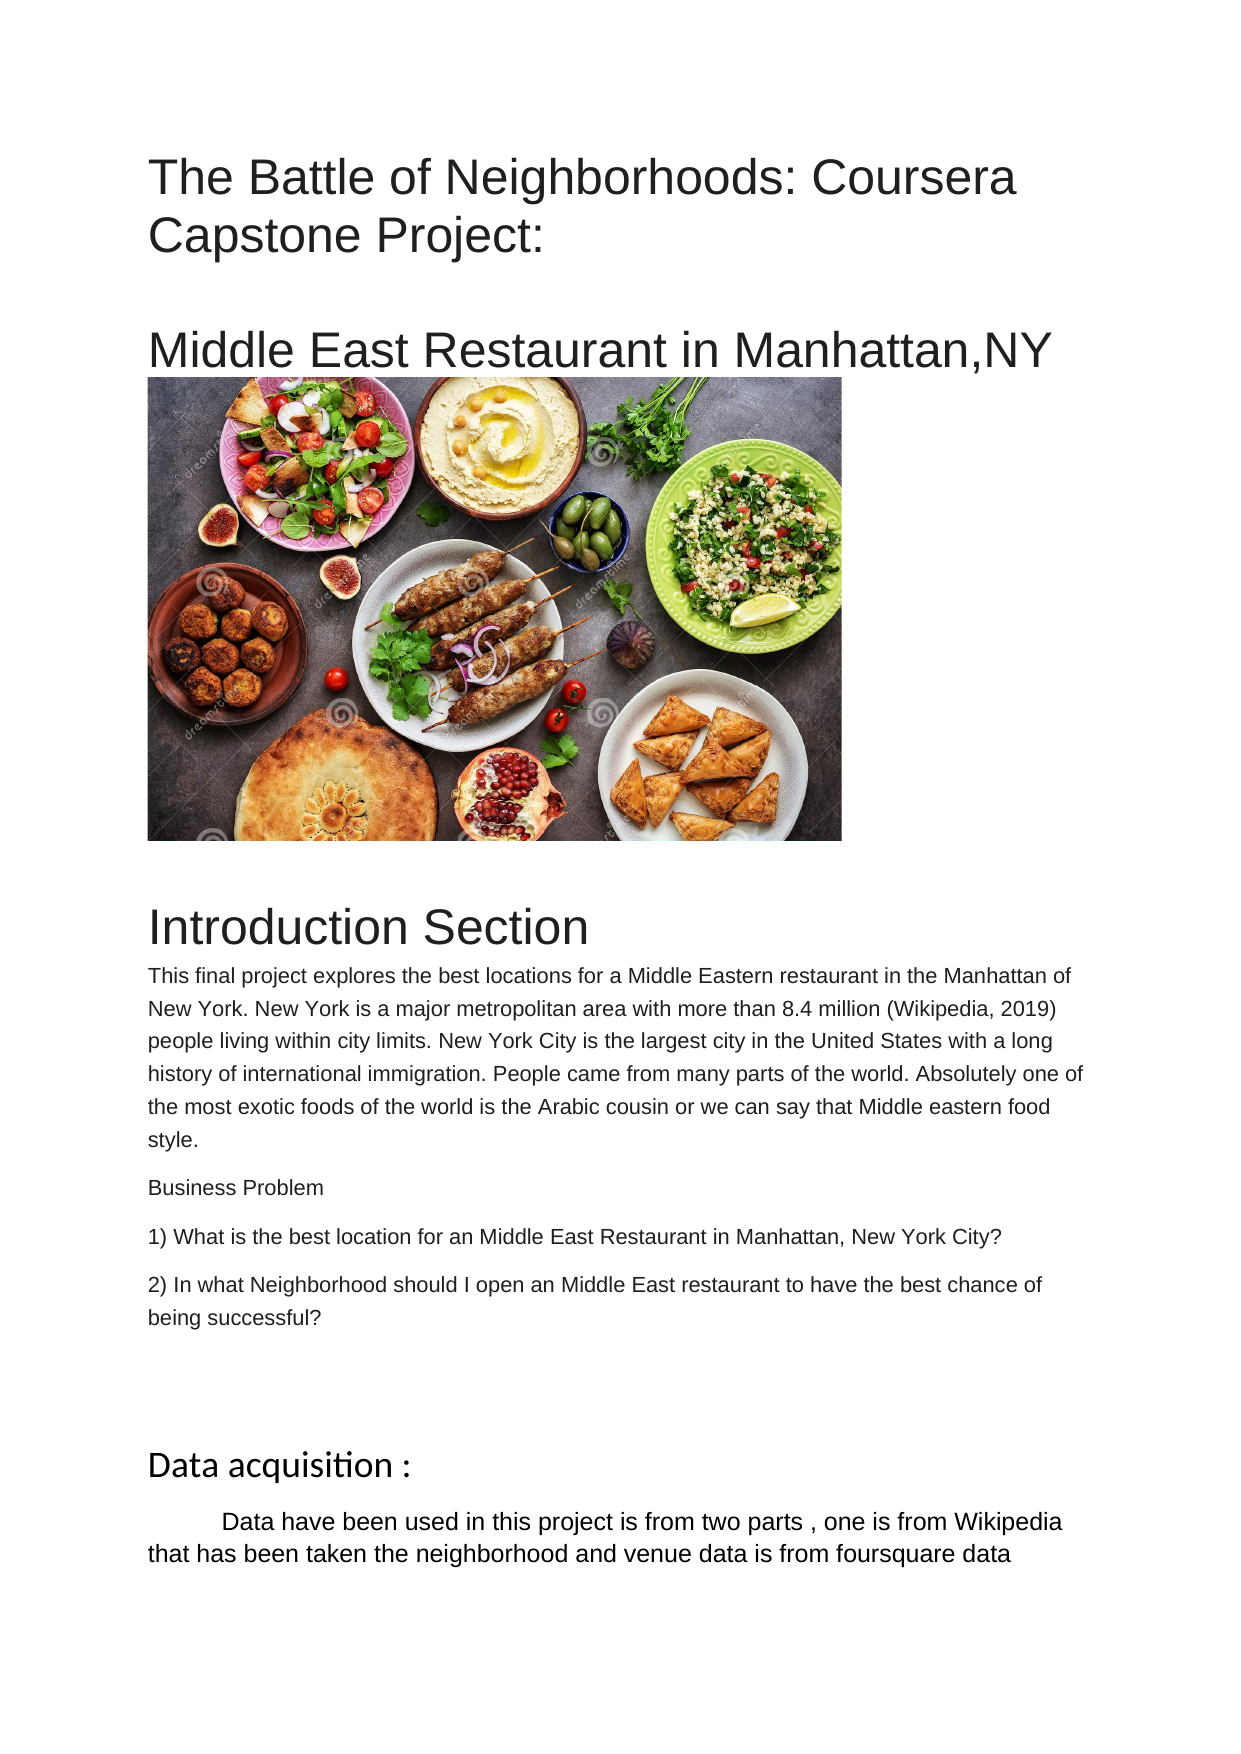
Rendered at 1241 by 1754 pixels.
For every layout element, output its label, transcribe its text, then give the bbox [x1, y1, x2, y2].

text Data acquisition : [148, 1441, 1093, 1487]
text 2) In what Neighborhood should I open an Middle East restaurant to have the best chance of being successful? [148, 1264, 1093, 1330]
text Business Problem [148, 1168, 1093, 1201]
picture [147, 377, 842, 841]
text Middle East Restaurant in Manhattan,NY [148, 320, 1093, 378]
text 1) What is the best location for an Middle East Restaurant in Manhattan, New York City? [148, 1216, 1093, 1249]
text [148, 1503, 1093, 1568]
text Introduction Section [148, 898, 1093, 955]
text The Battle of Neighborhoods: Coursera Capstone Project: [148, 148, 1093, 263]
text This final project explores the best locations for a Middle Eastern restaurant in the Manhattan of New York. New York is a major metropolitan area with more than 8.4 million (Wikipedia, 2019) people living within city limits. New York City is the largest city in the United States with a long history of international immigration. People came from many parts of the world. Absolutely one of the most exotic foods of the world is the Arabic cousin or we can say that Middle eastern food style. [148, 955, 1093, 1152]
